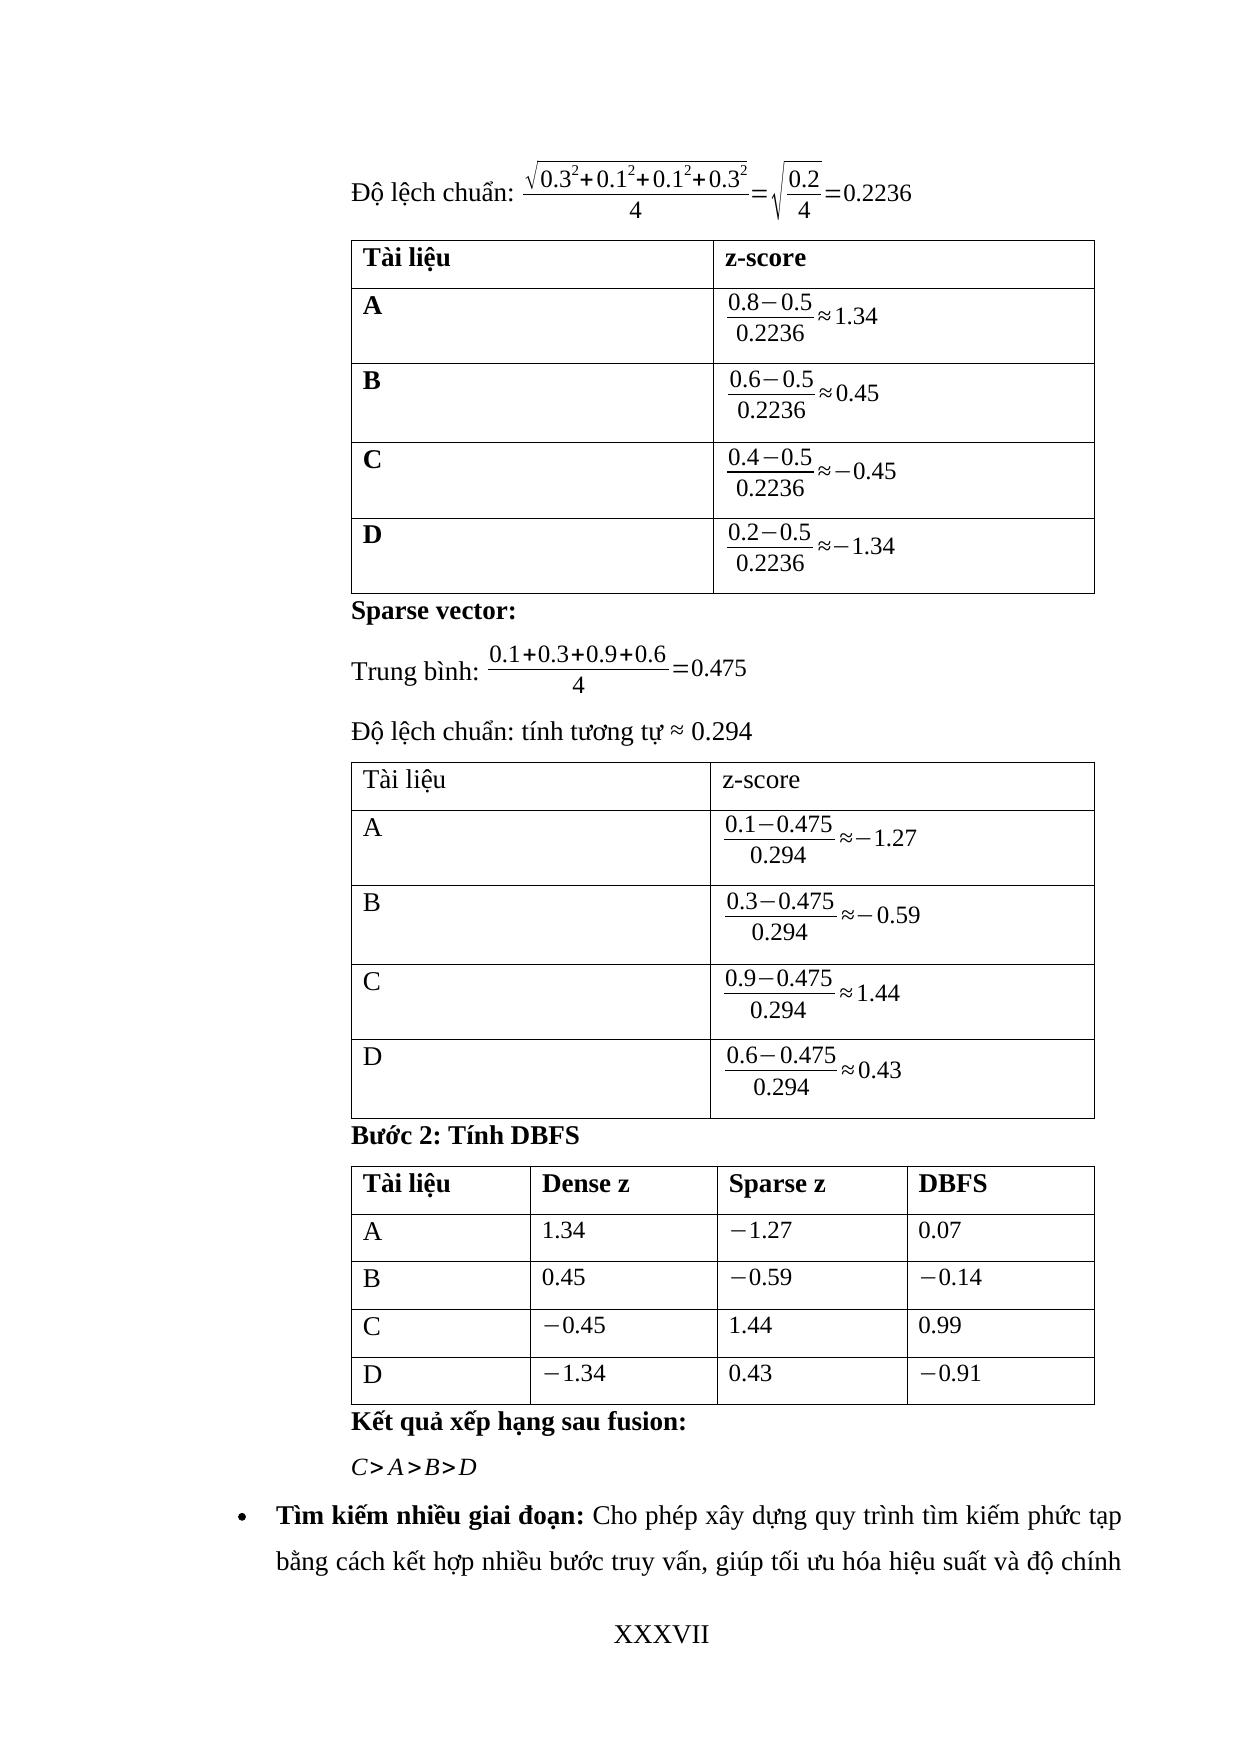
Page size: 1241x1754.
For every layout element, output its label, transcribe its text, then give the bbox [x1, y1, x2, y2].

table_header Tài liệu [352, 241, 713, 288]
text Sparse vector: [324, 594, 1122, 625]
table_cell [711, 1040, 1094, 1118]
table_cell [531, 1310, 717, 1357]
table_cell B [352, 886, 710, 964]
table_header Tài liệu [352, 1167, 530, 1213]
table_header Tài liệu [352, 763, 710, 809]
table_cell [711, 811, 1094, 885]
table_cell [718, 1215, 907, 1261]
table_cell C [352, 1310, 530, 1357]
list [238, 1499, 1122, 1577]
table_cell A [352, 289, 713, 363]
table_cell [531, 1358, 717, 1404]
table_cell [531, 1215, 717, 1261]
table_cell [714, 364, 1094, 442]
table_header z-score [711, 763, 1094, 809]
table_cell B [352, 364, 713, 442]
table_cell [714, 443, 1094, 517]
table_cell [714, 289, 1094, 363]
table_cell [531, 1262, 717, 1309]
table_cell [714, 519, 1094, 593]
table_header Sparse z [718, 1167, 907, 1213]
table_header Dense z [531, 1167, 717, 1213]
table_cell C [352, 965, 710, 1039]
table_cell [908, 1358, 1094, 1404]
table_header z-score [714, 241, 1094, 288]
table_cell D [352, 1358, 530, 1404]
list Kết quả xếp hạng sau fusion: [351, 1405, 1122, 1437]
table_cell [718, 1310, 907, 1357]
table_cell C [352, 443, 713, 517]
table_cell D [352, 519, 713, 593]
text Bước 2: Tính DBFS [324, 1119, 1122, 1150]
table_cell B [352, 1262, 530, 1309]
table_cell [908, 1262, 1094, 1309]
list Độ lệch chuẩn: [351, 159, 1122, 224]
table_cell A [352, 811, 710, 885]
table_cell [908, 1215, 1094, 1261]
list Trung bình: [351, 641, 1122, 700]
table_cell D [352, 1040, 710, 1118]
table_cell [908, 1310, 1094, 1357]
table_cell [718, 1358, 907, 1404]
table_cell [711, 965, 1094, 1039]
list Độ lệch chuẩn: tính tương tự 0.294 [351, 715, 1122, 746]
table_cell A [352, 1215, 530, 1261]
table_cell [718, 1262, 907, 1309]
table_header DBFS [908, 1167, 1094, 1213]
table_cell [711, 886, 1094, 964]
